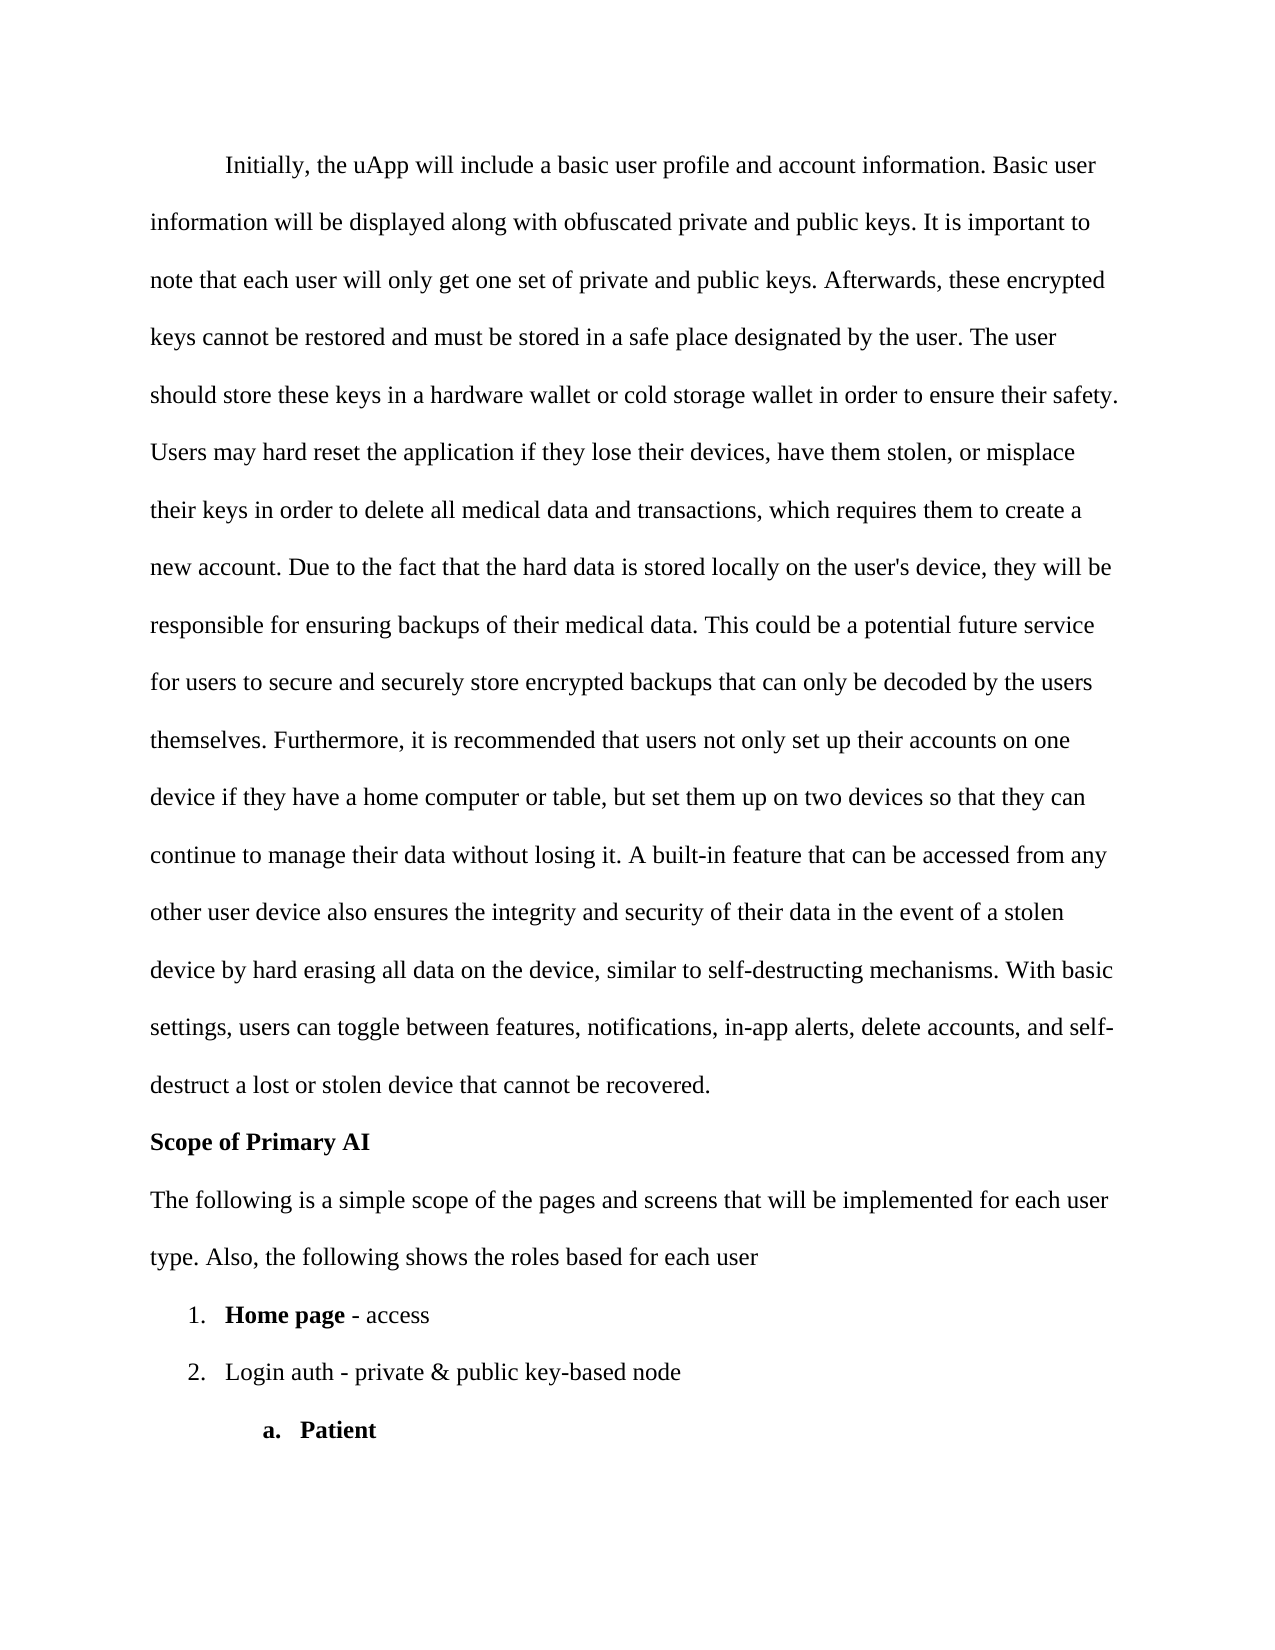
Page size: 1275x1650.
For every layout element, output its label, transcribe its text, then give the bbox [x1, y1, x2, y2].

list Patient [262, 1415, 1125, 1444]
subtitle Scope of Primary AI [150, 1127, 1125, 1156]
list Login auth - private & public key-based node [187, 1357, 1125, 1386]
text Initially, the uApp will include a basic user profile and account information. Basic user information will be displayed along with obfuscated private and public keys. It is important to note that each user will only get one set of private and public keys. Afterwards, these encrypted keys cannot be restored and must be stored in a safe place designated by the user. The user should store these keys in a hardware wallet or cold storage wallet in order to ensure their safety. Users may hard reset the application if they lose their devices, have them stolen, or misplace their keys in order to delete all medical data and transactions, which requires them to create a new account. Due to the fact that the hard data is stored locally on the user's device, they will be responsible for ensuring backups of their medical data. This could be a potential future service for users to secure and securely store encrypted backups that can only be decoded by the users themselves. Furthermore, it is recommended that users not only set up their accounts on one device if they have a home computer or table, but set them up on two devices so that they can continue to manage their data without losing it. A built-in feature that can be accessed from any other user device also ensures the integrity and security of their data in the event of a stolen device by hard erasing all data on the device, similar to self-destructing mechanisms. With basic settings, users can toggle between features, notifications, in-app alerts, delete accounts, and self-destruct a lost or stolen device that cannot be recovered. [150, 150, 1125, 1099]
list Home page - access [187, 1300, 1125, 1329]
text The following is a simple scope of the pages and screens that will be implemented for each user type. Also, the following shows the roles based for each user [150, 1185, 1125, 1271]
